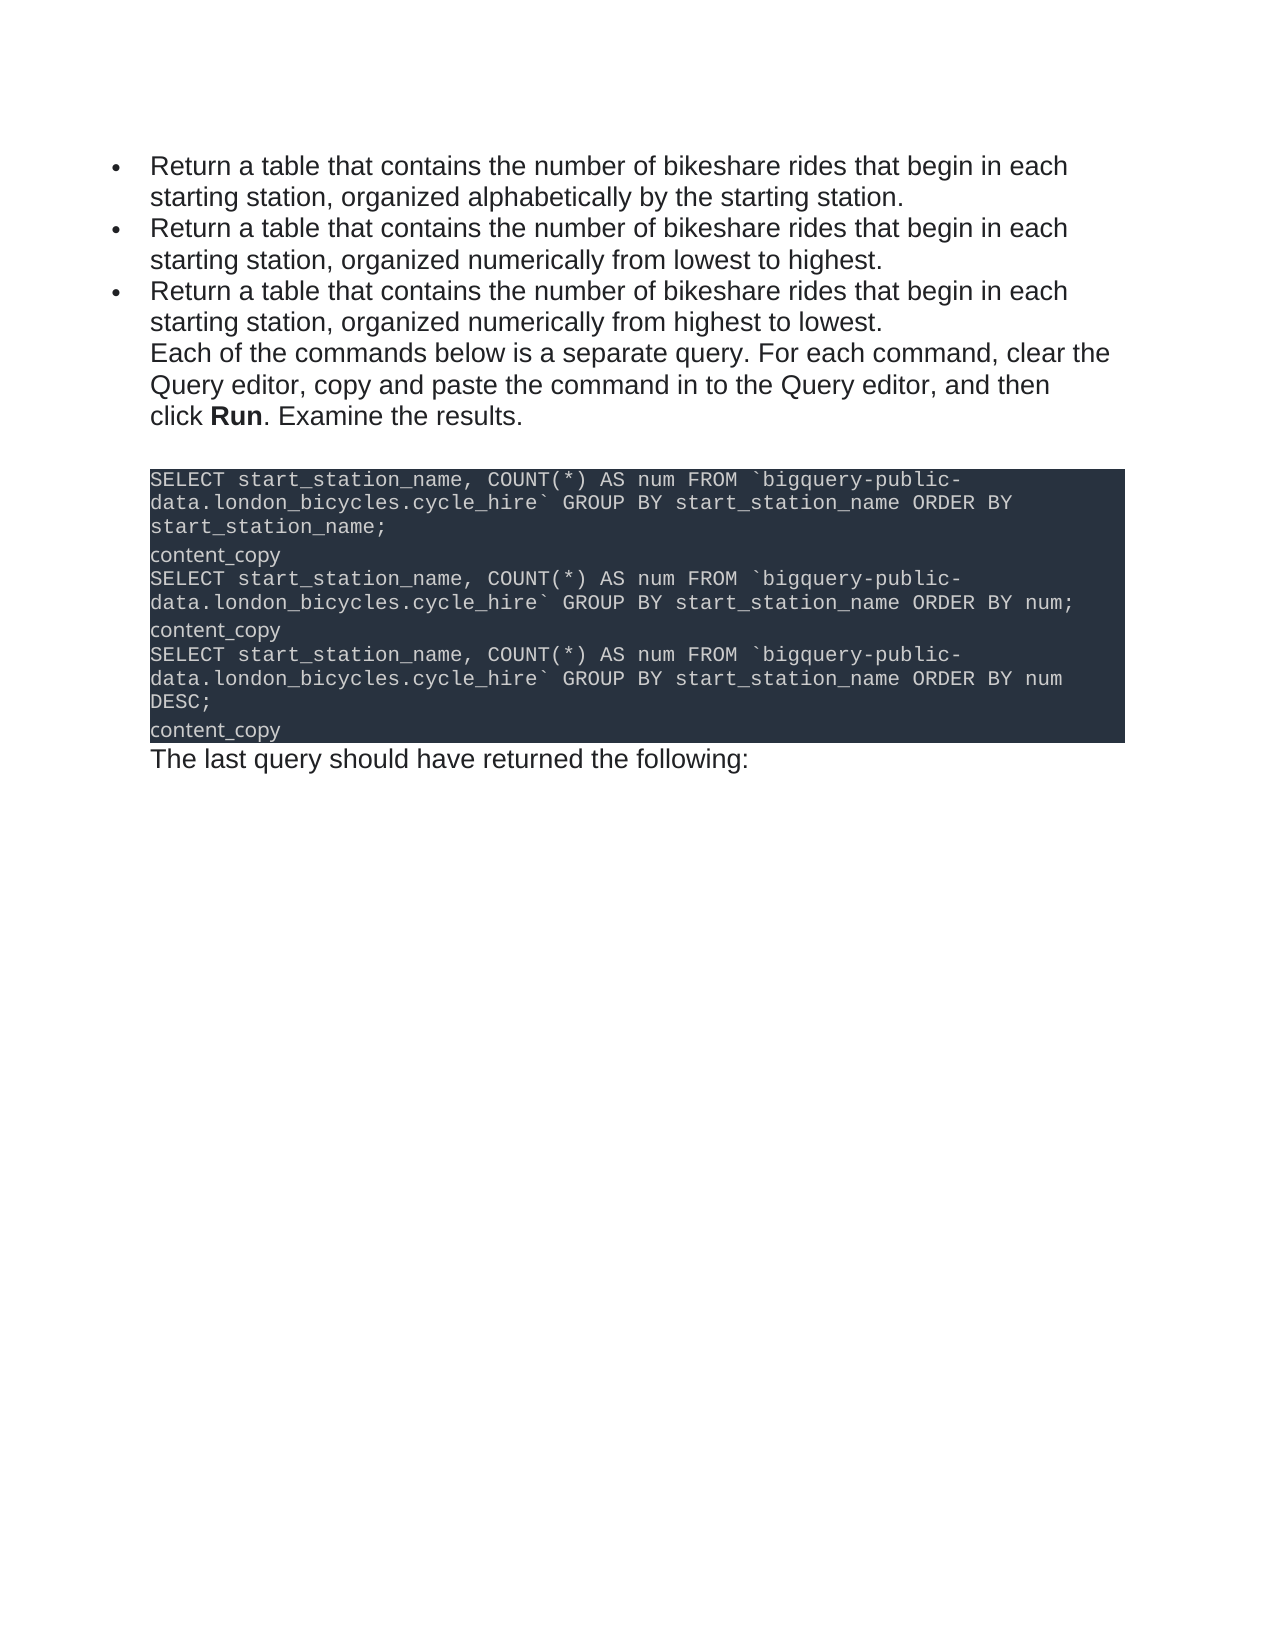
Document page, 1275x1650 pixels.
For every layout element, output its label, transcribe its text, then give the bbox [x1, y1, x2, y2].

text SELECT start_station_name, COUNT(*) AS num FROM `bigquery-public-data.london_bicycles.cycle_hire` GROUP BY start_station_name ORDER BY num; [150, 568, 1125, 615]
text Each of the commands below is a separate query. For each command, clear the Query editor, copy and paste the command in to the Query editor, and then click Run. Examine the results. [150, 337, 1125, 431]
text content_copy [150, 715, 1125, 743]
text content_copy [150, 615, 1125, 644]
list Return a table that contains the number of bikeshare rides that begin in each starting station, organized alphabetically by the starting station. [112, 150, 1125, 212]
text SELECT start_station_name, COUNT(*) AS num FROM `bigquery-public-data.london_bicycles.cycle_hire` GROUP BY start_station_name ORDER BY start_station_name; [150, 469, 1125, 540]
text content_copy [150, 540, 1125, 568]
list Return a table that contains the number of bikeshare rides that begin in each starting station, organized numerically from lowest to highest. [112, 212, 1125, 275]
text The last query should have returned the following: [150, 743, 1125, 774]
text SELECT start_station_name, COUNT(*) AS num FROM `bigquery-public-data.london_bicycles.cycle_hire` GROUP BY start_station_name ORDER BY num DESC; [150, 644, 1125, 715]
list Return a table that contains the number of bikeshare rides that begin in each starting station, organized numerically from highest to lowest. [112, 275, 1125, 337]
